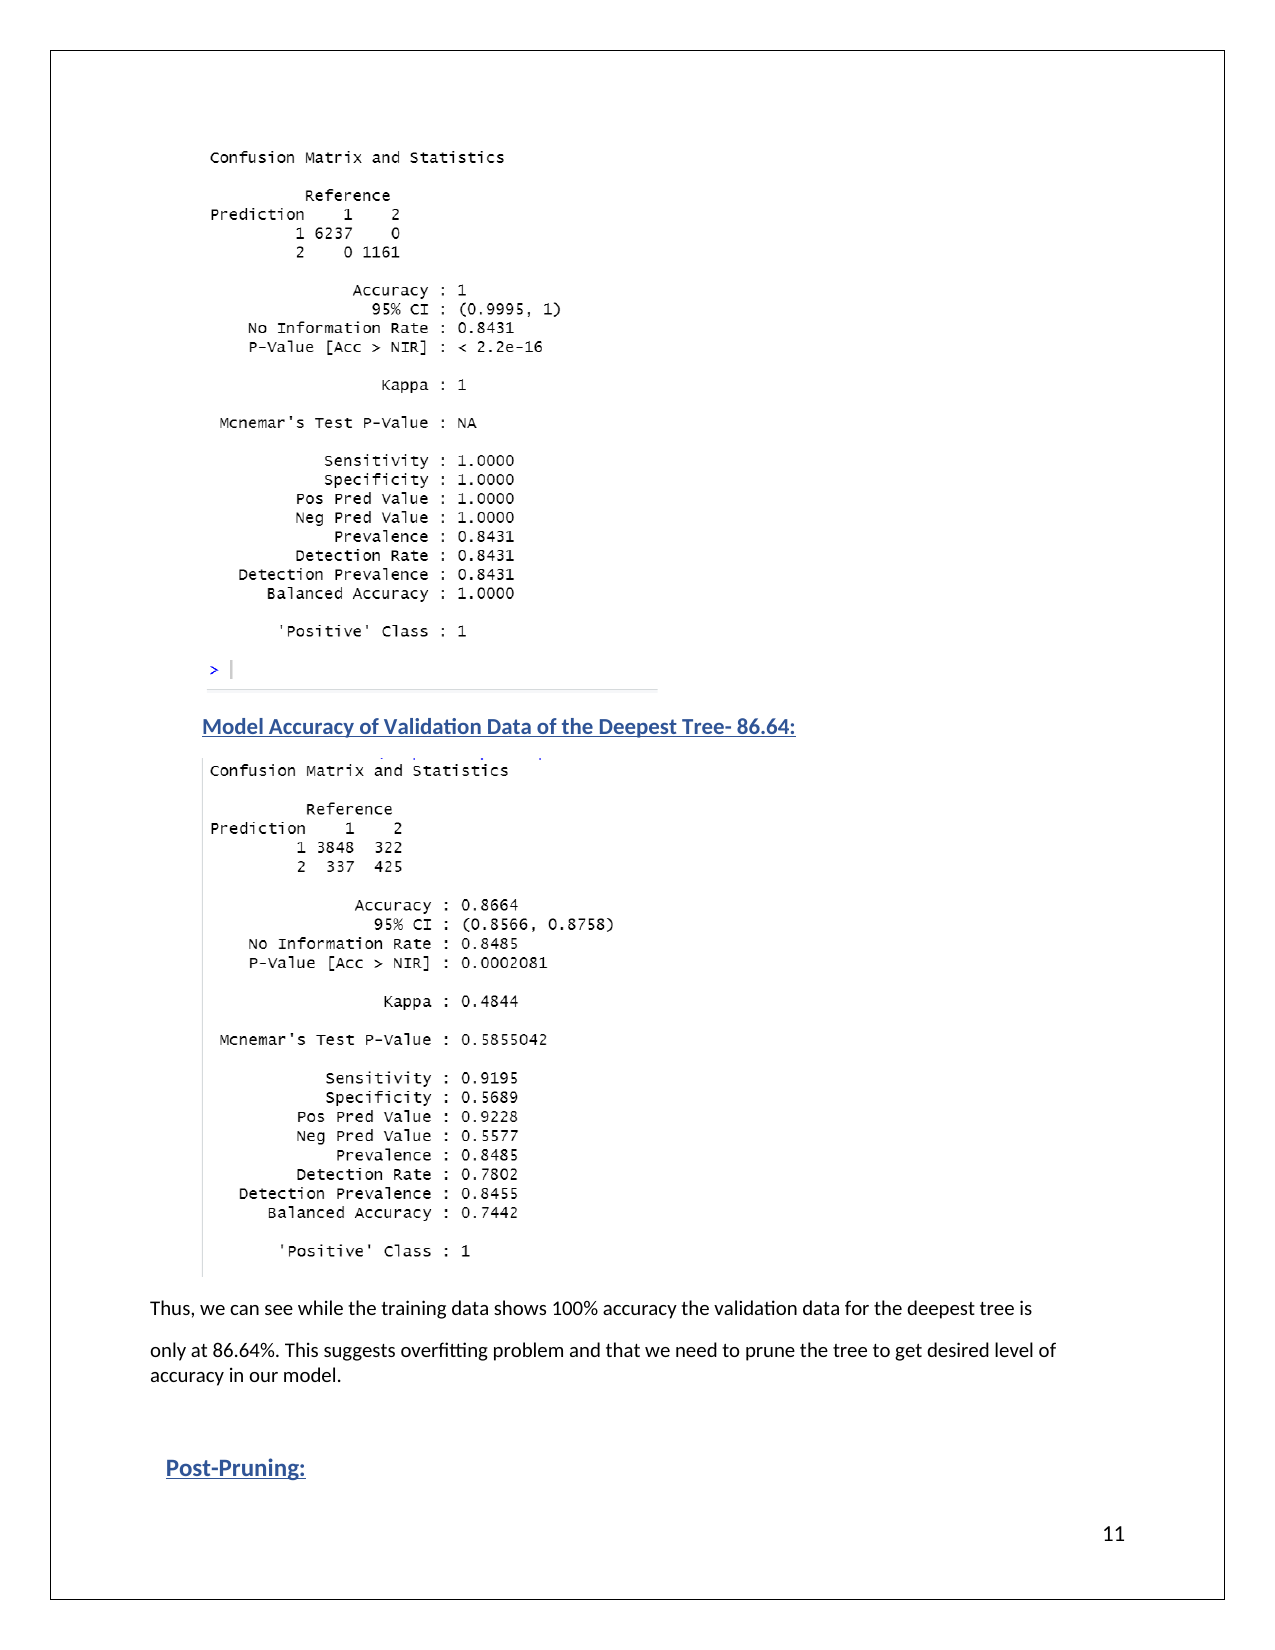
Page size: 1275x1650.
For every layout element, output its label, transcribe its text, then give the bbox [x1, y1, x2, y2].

text only at 86.64%. This suggests overfitting problem and that we need to prune the tree to get desired level of accuracy in our model. [150, 1337, 1125, 1388]
text Post-Pruning: [150, 1452, 1125, 1482]
picture [206, 150, 658, 693]
text Thus, we can see while the training data shows 100% accuracy the validation data for the deepest tree is [150, 1295, 1125, 1321]
picture [201, 758, 637, 1277]
text Model Accuracy of Validation Data of the Deepest Tree- 86.64: [150, 712, 1125, 740]
